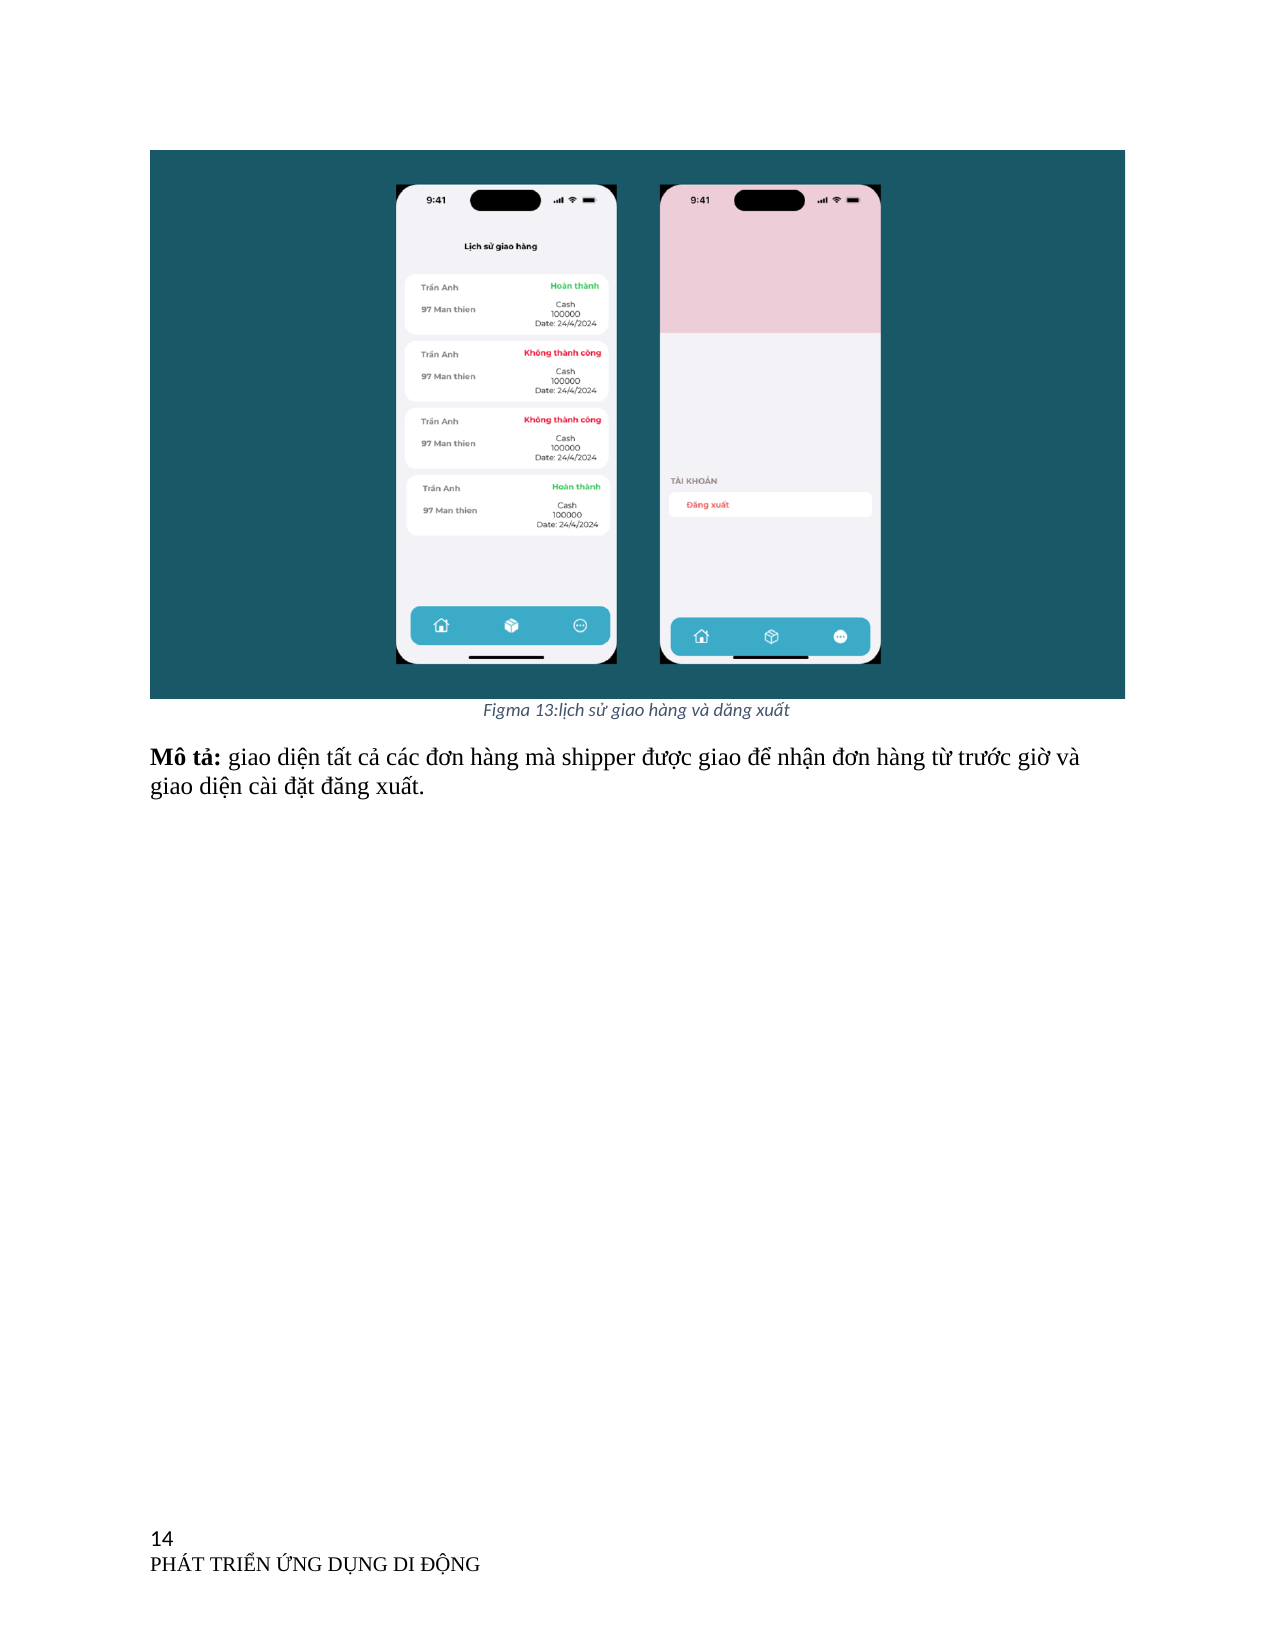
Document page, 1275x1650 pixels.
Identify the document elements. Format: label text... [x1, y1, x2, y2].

text Figma 13:lịch sử giao hàng và dăng xuất [150, 699, 1125, 721]
text Mô tả: giao diện tất cả các đơn hàng mà shipper được giao để nhận đơn hàng từ trước giờ và giao diện cài đặt đăng xuất. [150, 742, 1125, 800]
picture [150, 150, 1125, 699]
